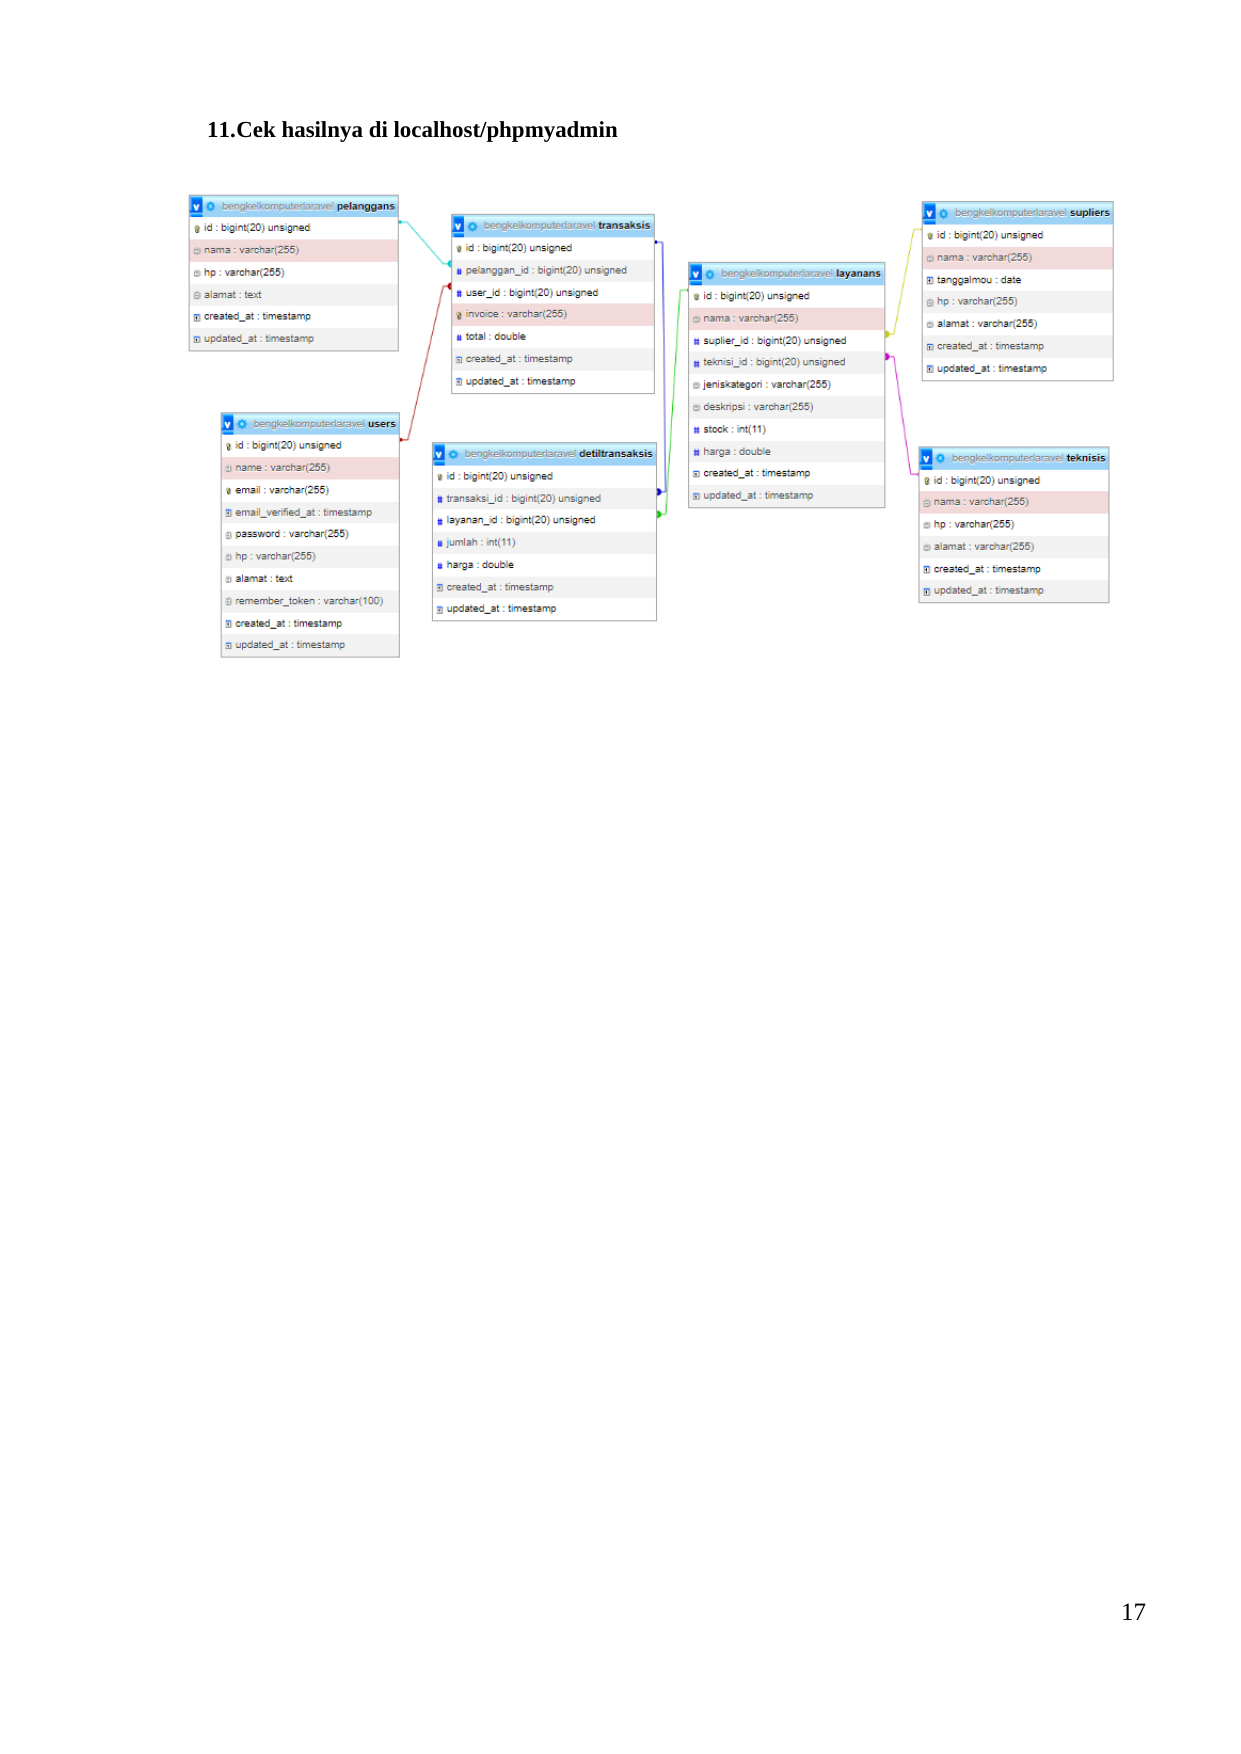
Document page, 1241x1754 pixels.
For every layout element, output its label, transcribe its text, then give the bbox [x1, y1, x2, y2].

list Cek hasilnya di localhost/phpmyadmin [207, 116, 1146, 142]
picture [162, 168, 1165, 679]
